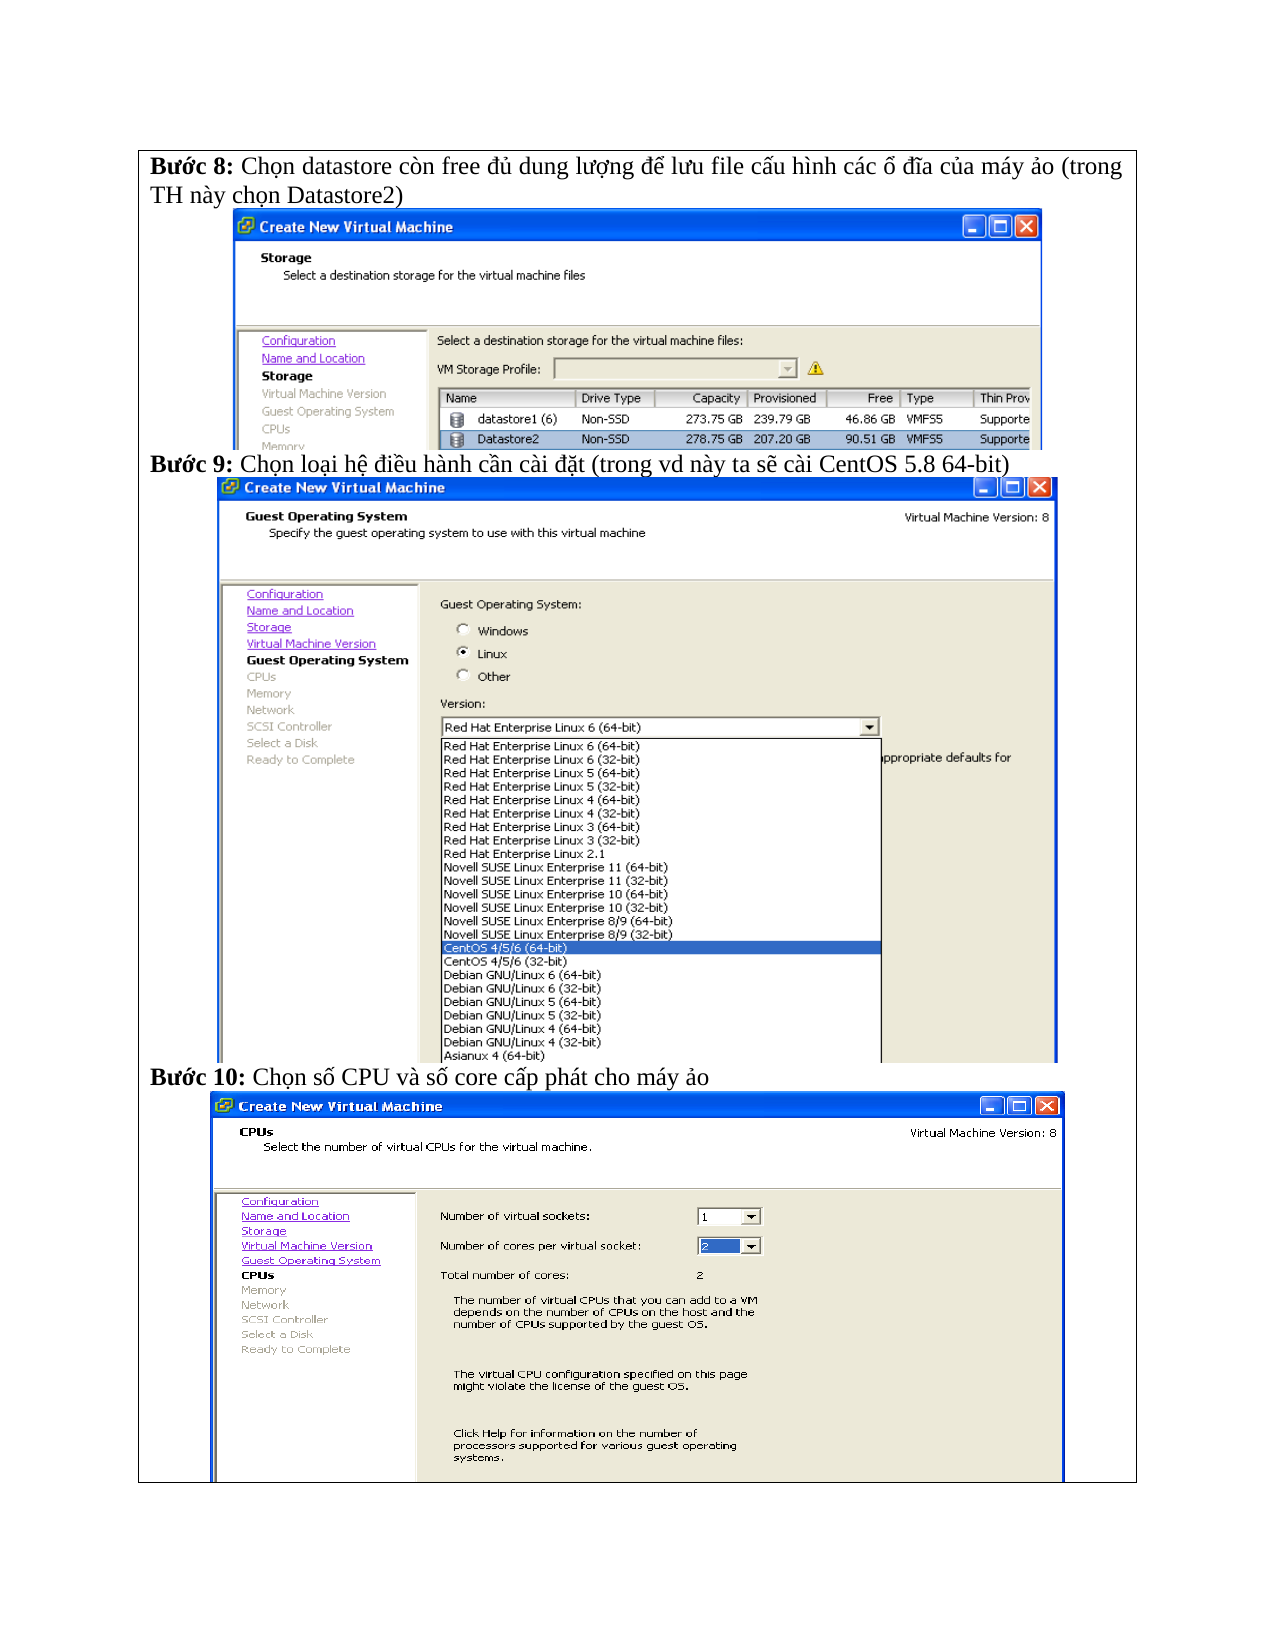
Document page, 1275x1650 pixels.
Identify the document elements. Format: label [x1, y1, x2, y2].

table_header [139, 151, 1136, 1482]
picture [232, 208, 1043, 450]
picture [217, 477, 1058, 1063]
picture [210, 1091, 1065, 1482]
